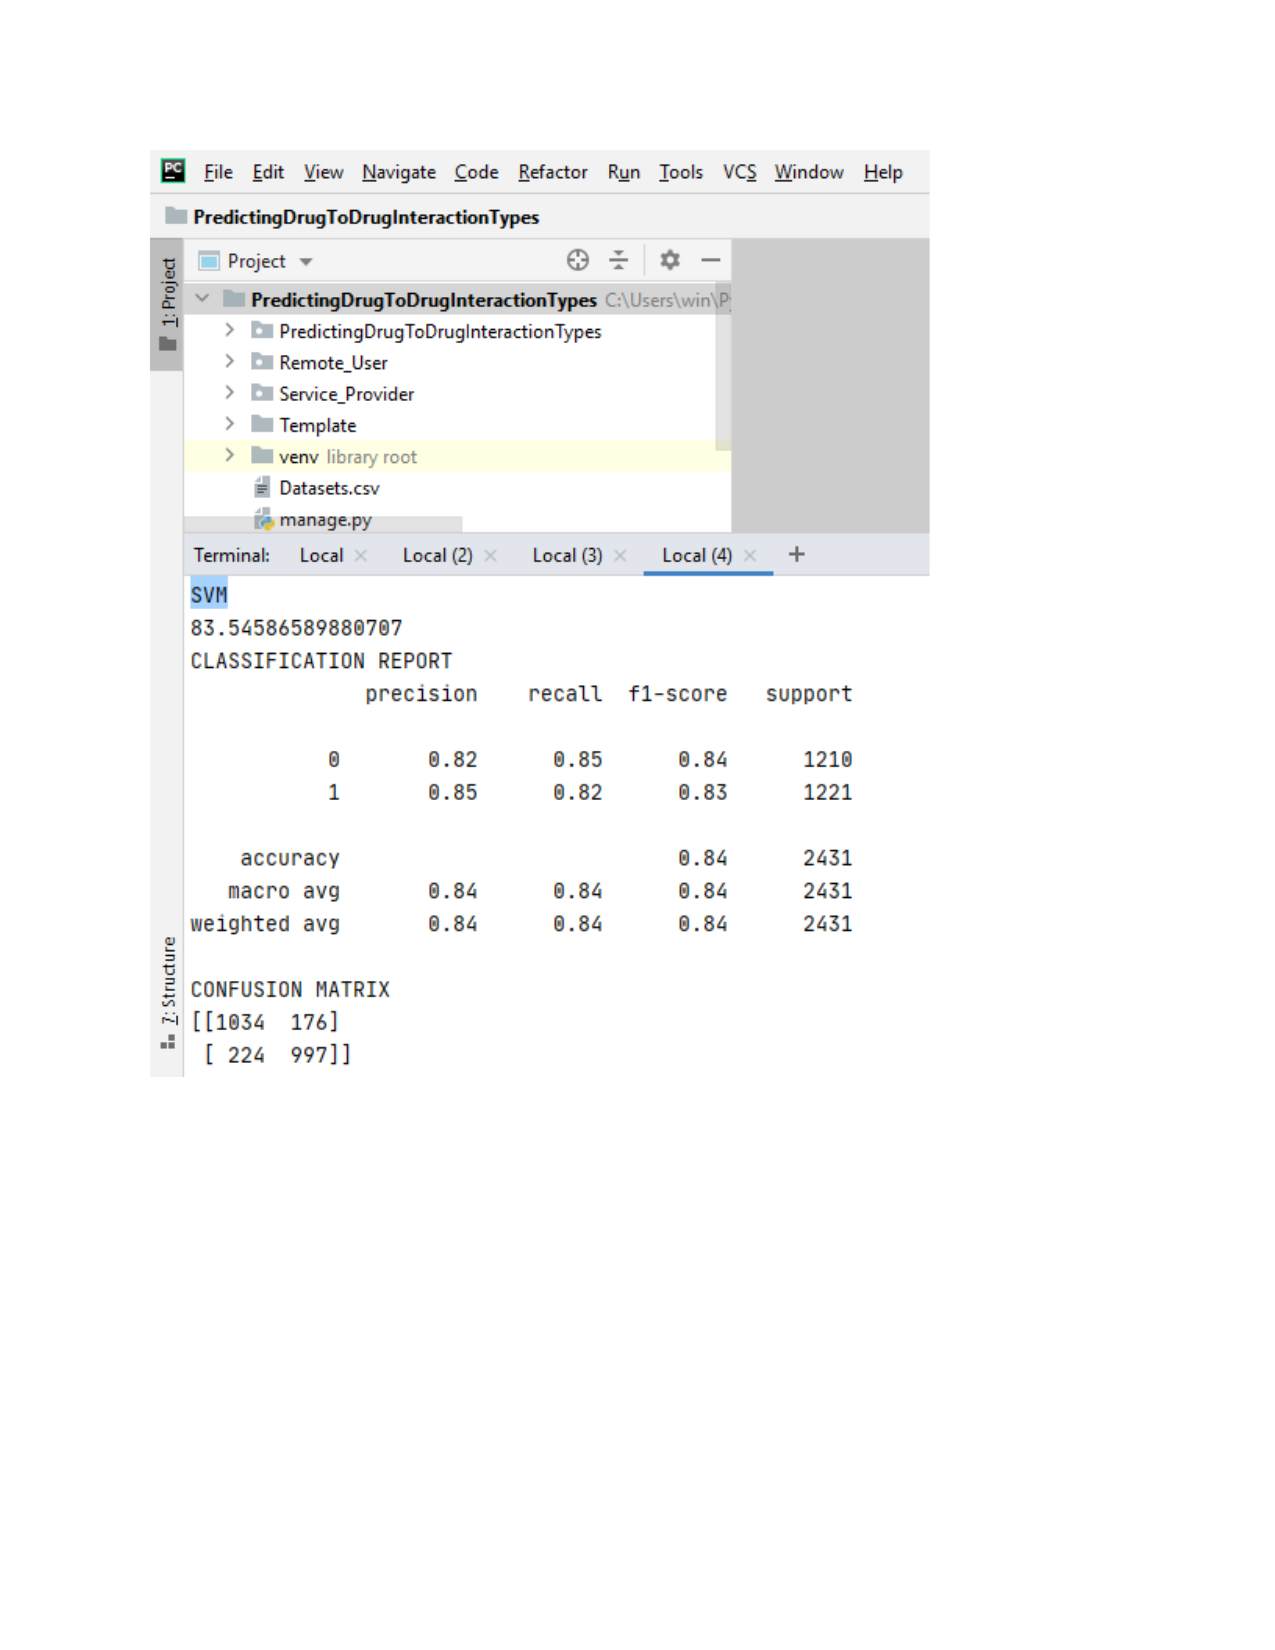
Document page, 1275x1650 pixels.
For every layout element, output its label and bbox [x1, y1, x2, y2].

picture [150, 150, 930, 1077]
